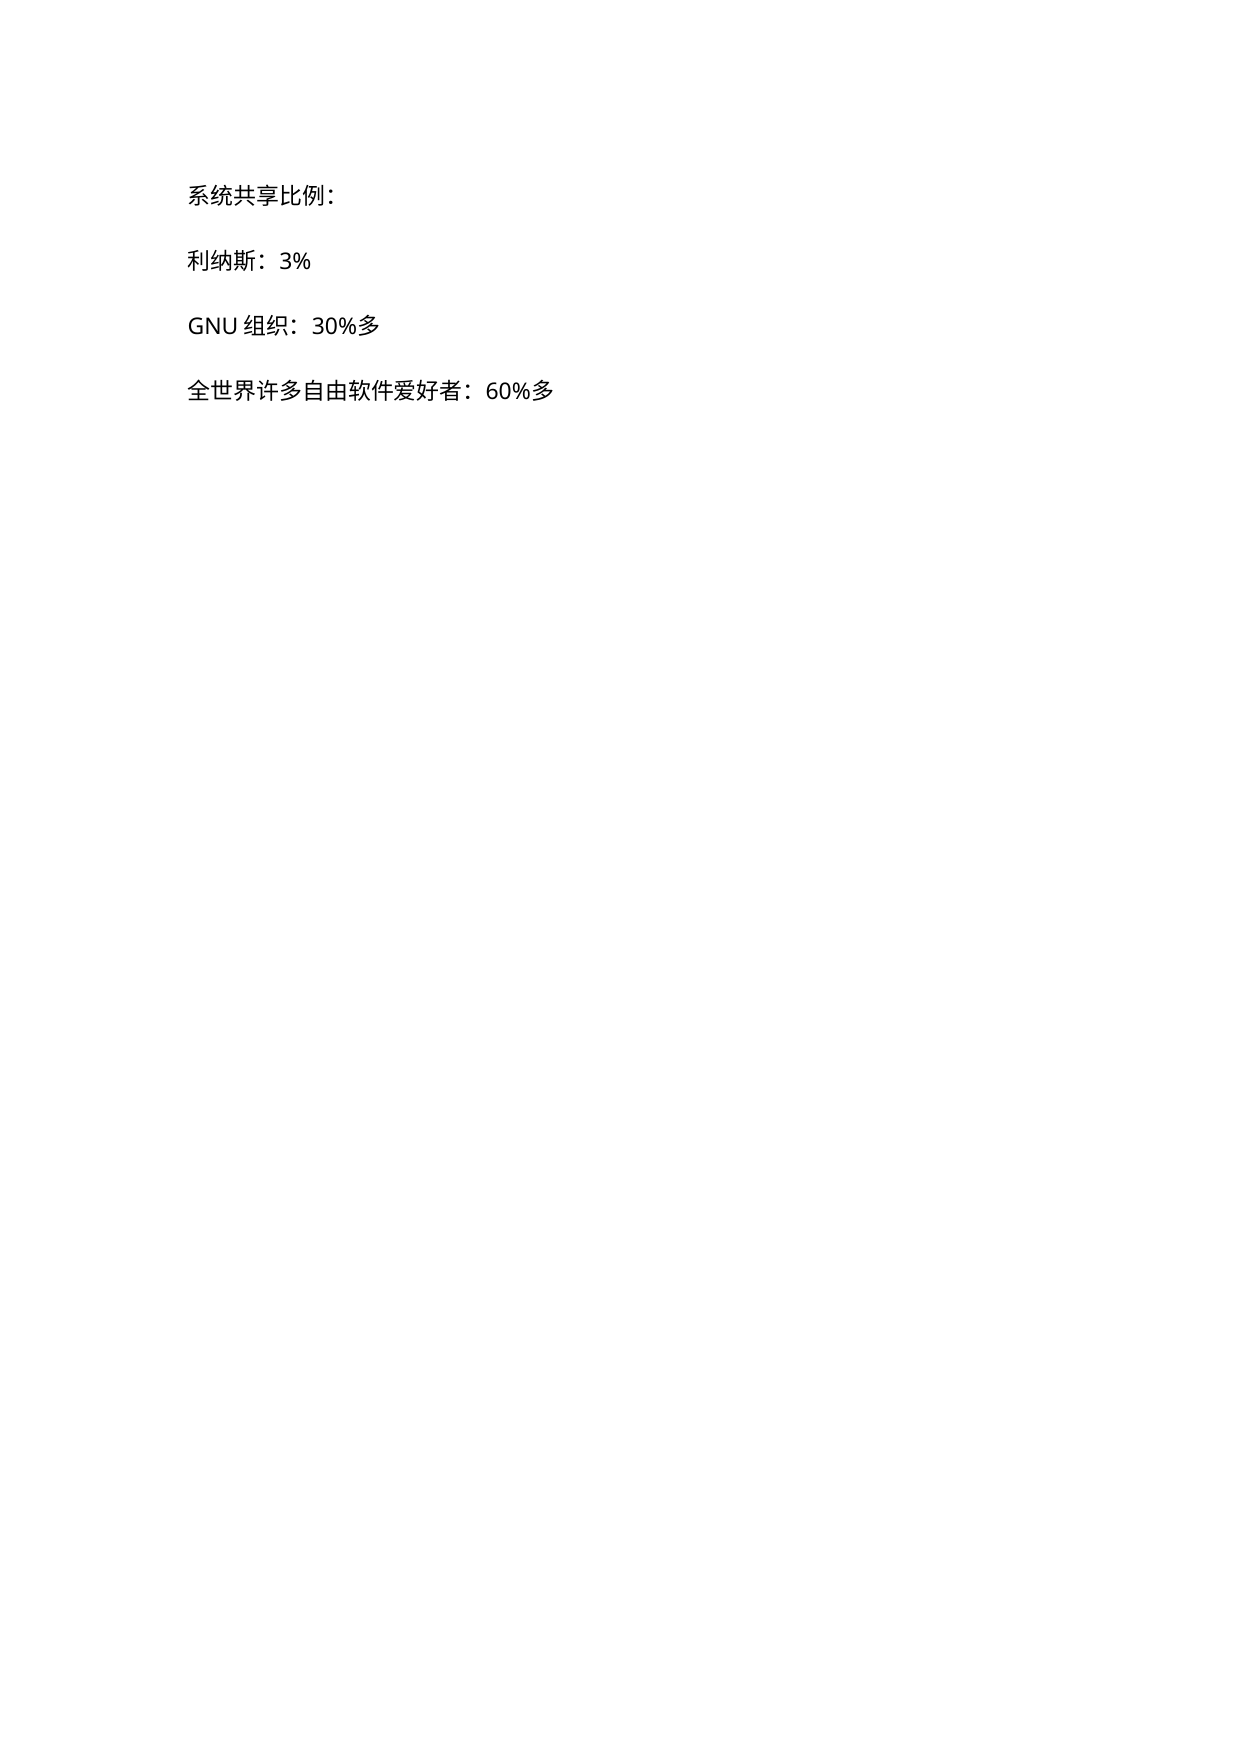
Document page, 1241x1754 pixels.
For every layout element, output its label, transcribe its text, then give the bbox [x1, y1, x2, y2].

text 全世界许多自由软件爱好者：60%多 [187, 357, 1053, 422]
text GNU组织：30%多 [187, 292, 1053, 357]
text 系统共享比例： [187, 162, 1053, 227]
text 利纳斯：3% [187, 227, 1053, 292]
